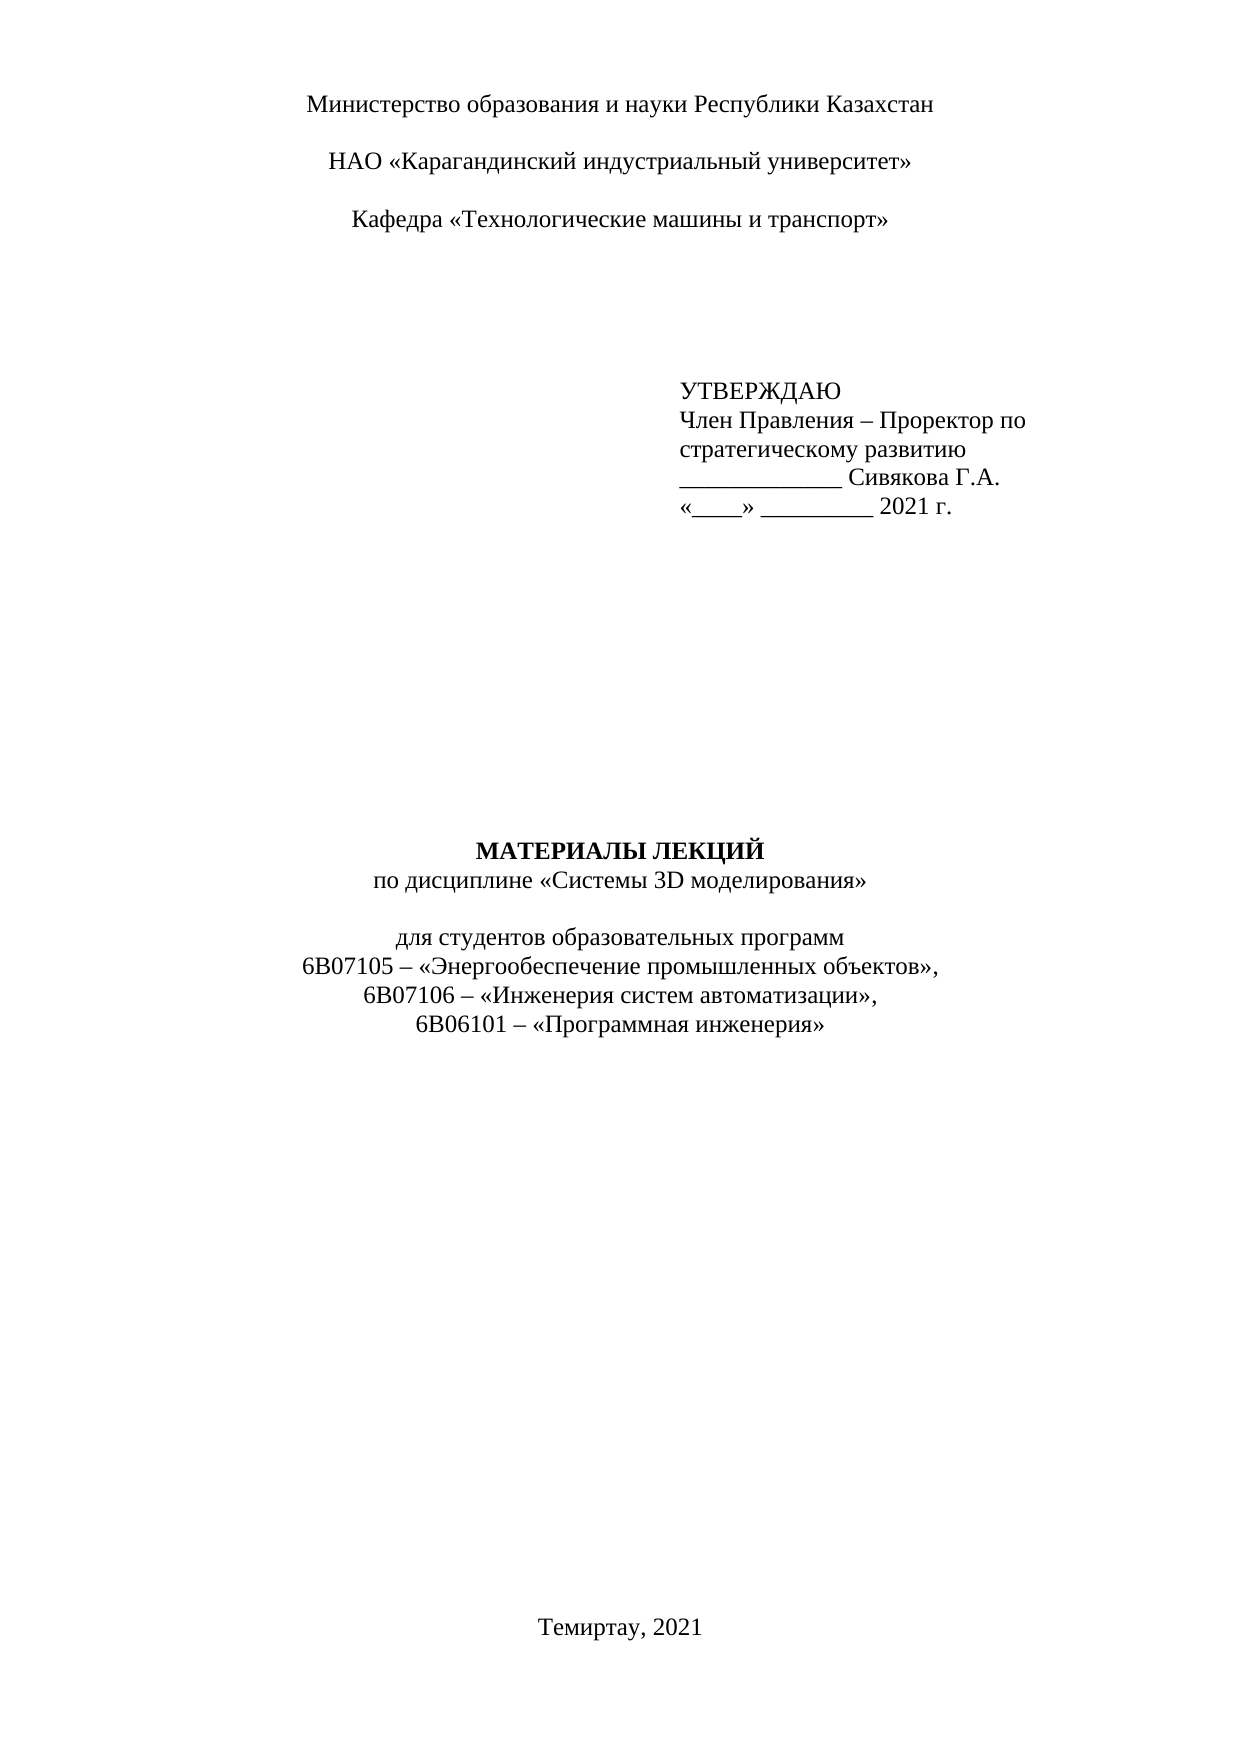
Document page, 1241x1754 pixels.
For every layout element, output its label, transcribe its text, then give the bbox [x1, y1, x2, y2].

text по дисциплине «Системы 3D моделирования» [118, 865, 1122, 894]
text МАТЕРИАЛЫ ЛЕКЦИЙ [118, 836, 1122, 865]
text 6B06101 – «Программная инженерия» [118, 1009, 1122, 1037]
text УТВЕРЖДАЮ [679, 376, 1122, 405]
text «____» _________ 2021 г. [679, 491, 1122, 520]
text 6В07105 – «Энергообеспечение промышленных объектов», [118, 951, 1122, 980]
text Темиртау, 2021 [118, 1612, 1122, 1641]
text Кафедра «Технологические машины и транспорт» [118, 204, 1122, 232]
text НАО «Карагандинский индустриальный университет» [118, 146, 1122, 175]
text Член Правления – Проректор по стратегическому развитию [679, 405, 1122, 462]
text 6В07106 – «Инженерия систем автоматизации», [118, 980, 1122, 1009]
text для студентов образовательных программ [118, 922, 1122, 951]
text _____________ Сивякова Г.А. [679, 462, 1122, 491]
text Министерство образования и науки Республики Казахстан [118, 89, 1122, 117]
